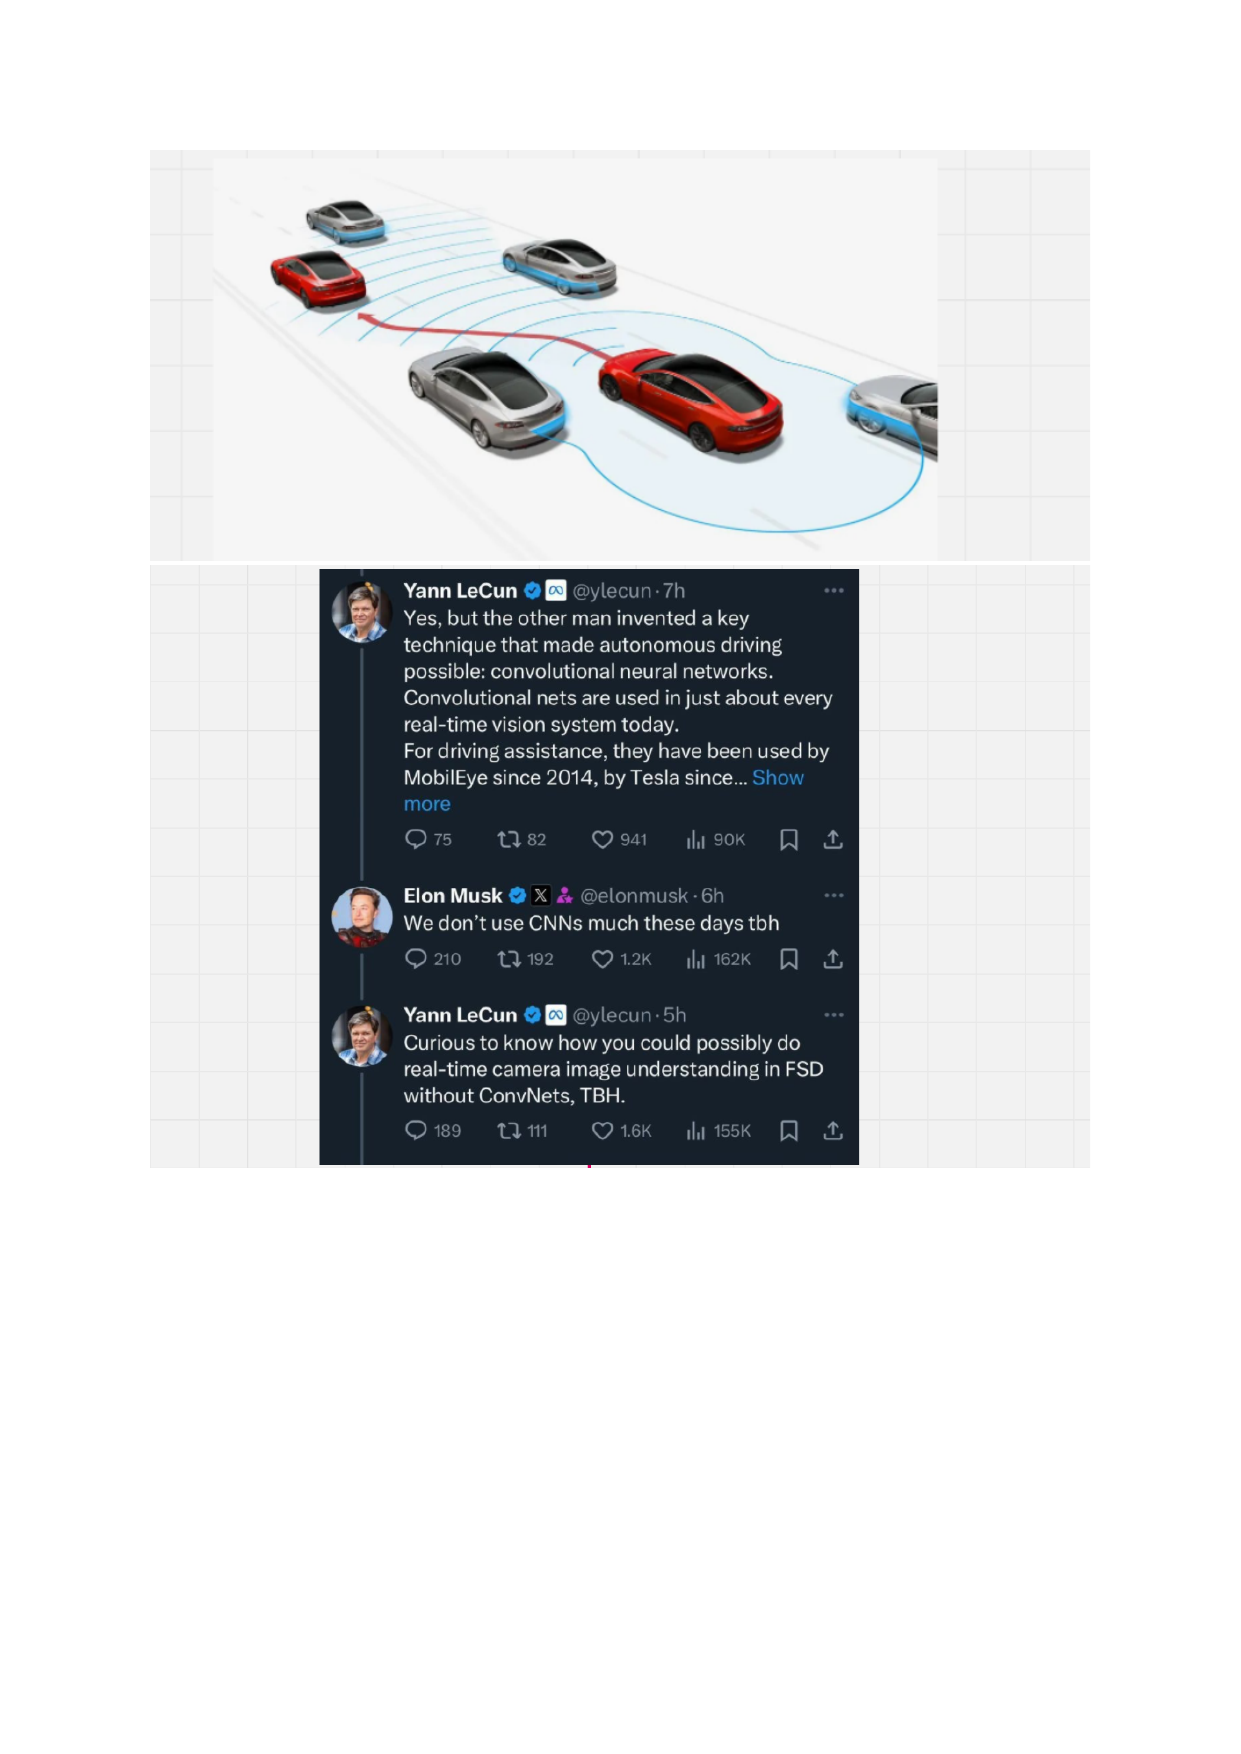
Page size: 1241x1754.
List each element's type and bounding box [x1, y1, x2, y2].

picture [150, 150, 1091, 561]
picture [150, 565, 1091, 1168]
